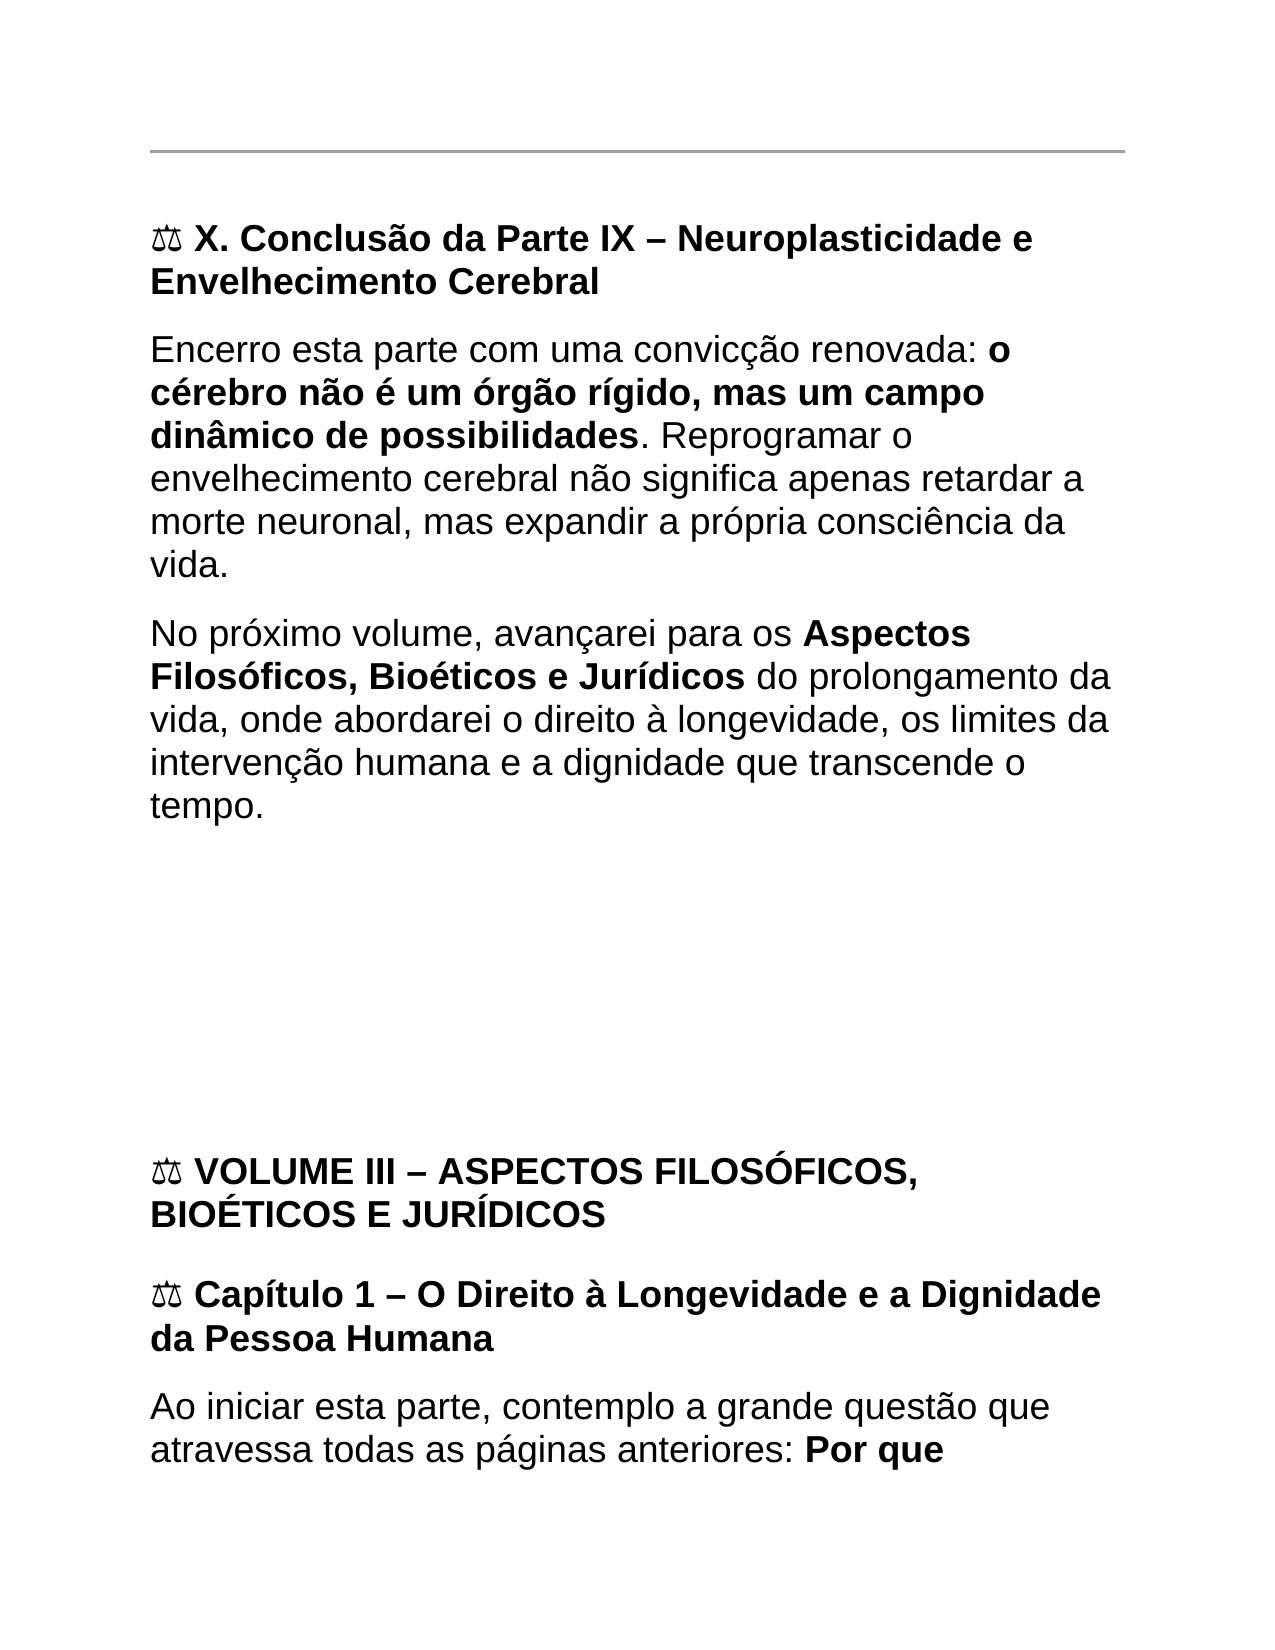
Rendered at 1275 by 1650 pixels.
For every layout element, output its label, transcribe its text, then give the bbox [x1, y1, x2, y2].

text Encerro esta parte com uma convicção renovada: o cérebro não é um órgão rígido, mas um campo dinâmico de possibilidades. Reprogramar o envelhecimento cerebral não significa apenas retardar a morte neuronal, mas expandir a própria consciência da vida. [150, 327, 1125, 586]
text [150, 1384, 1125, 1470]
subtitle ⚖️ Capítulo 1 – O Direito à Longevidade e a Dignidade da Pessoa Humana [150, 1273, 1125, 1359]
subtitle ⚖️ VOLUME III – ASPECTOS FILOSÓFICOS, BIOÉTICOS E JURÍDICOS [150, 1149, 1125, 1235]
subtitle ⚖️ X. Conclusão da Parte IX – Neuroplasticidade e Envelhecimento Cerebral [150, 216, 1125, 302]
text No próximo volume, avançarei para os Aspectos Filosóficos, Bioéticos e Jurídicos do prolongamento da vida, onde abordarei o direito à longevidade, os limites da intervenção humana e a dignidade que transcende o tempo. [150, 611, 1125, 826]
